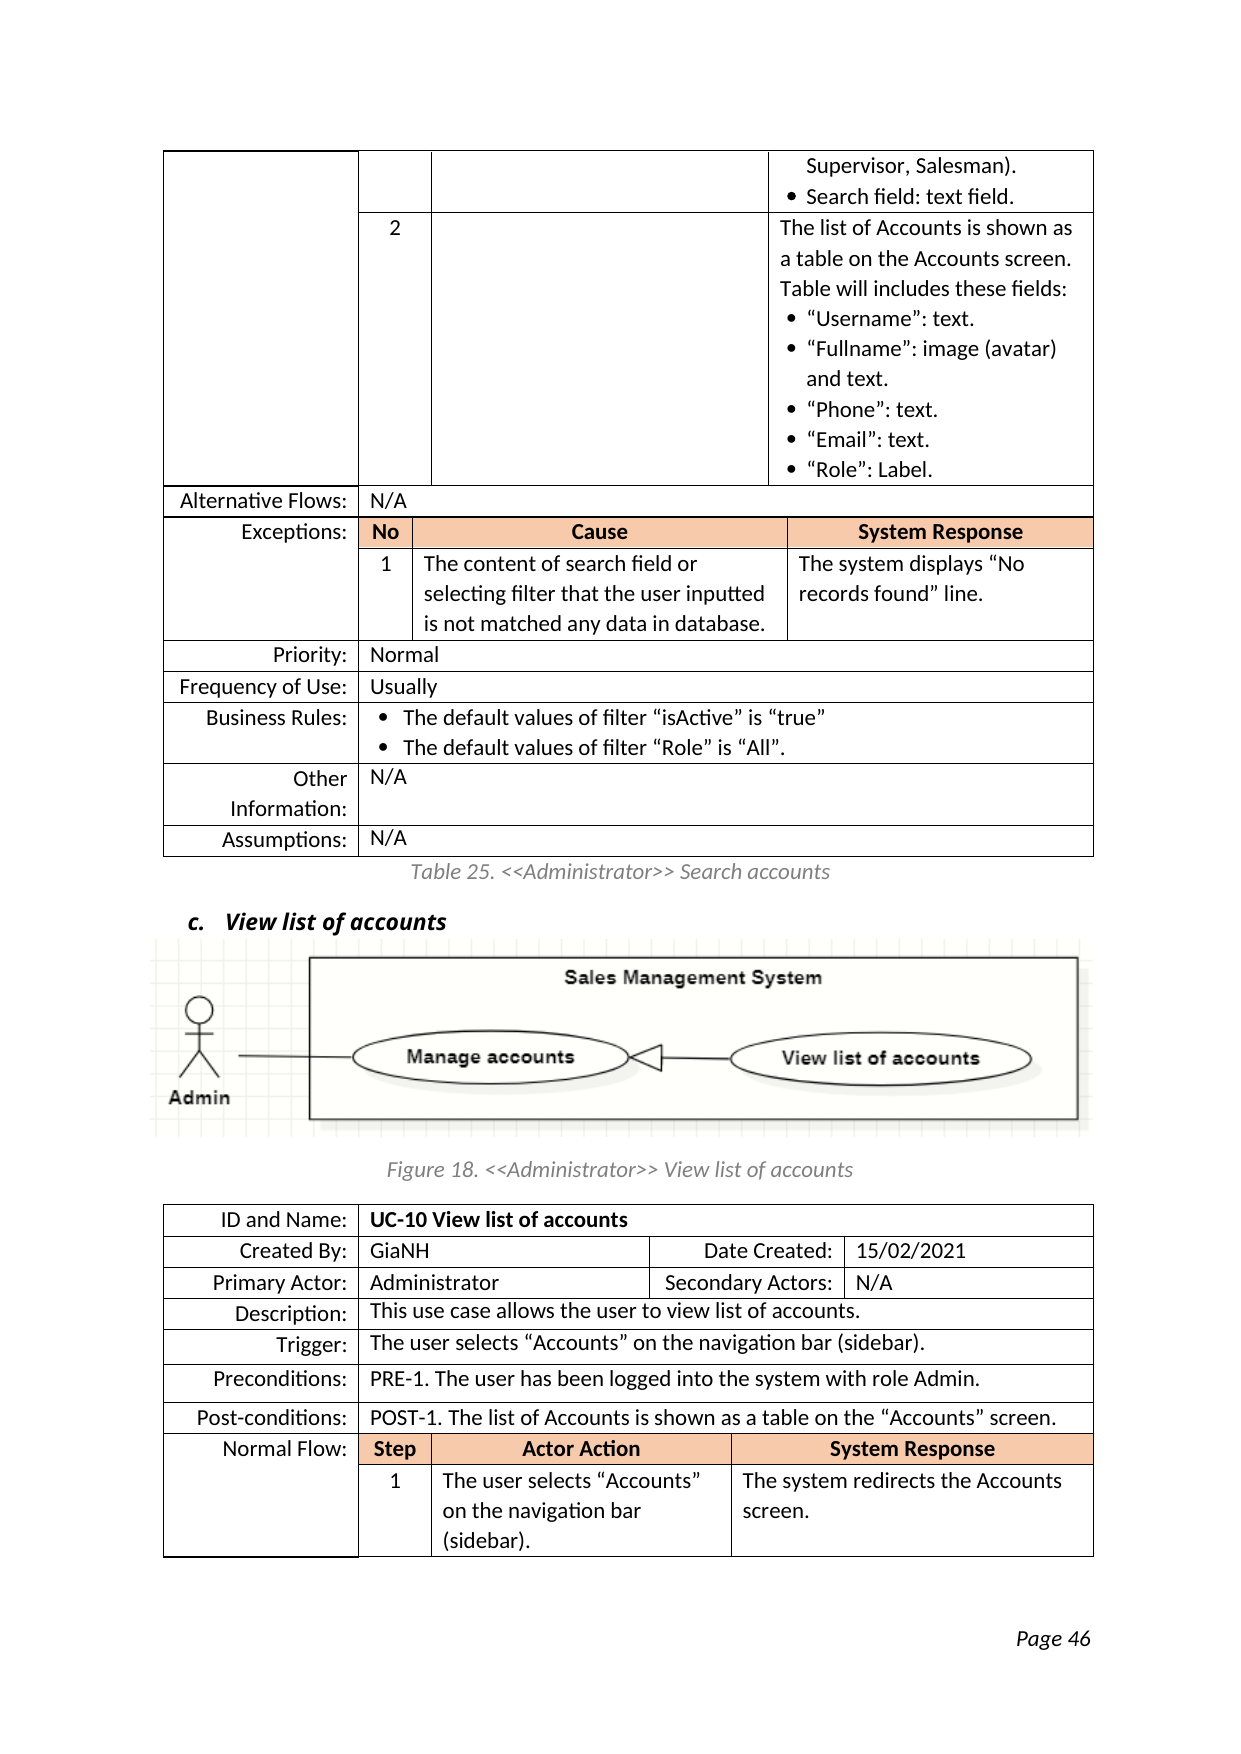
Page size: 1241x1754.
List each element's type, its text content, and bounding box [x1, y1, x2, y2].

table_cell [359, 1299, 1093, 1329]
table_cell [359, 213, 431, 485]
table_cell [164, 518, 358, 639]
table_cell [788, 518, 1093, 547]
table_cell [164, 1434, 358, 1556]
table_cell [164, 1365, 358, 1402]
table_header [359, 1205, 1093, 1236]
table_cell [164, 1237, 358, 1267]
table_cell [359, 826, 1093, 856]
text Figure 18. <<Administrator>> View list of accounts [150, 1156, 1093, 1183]
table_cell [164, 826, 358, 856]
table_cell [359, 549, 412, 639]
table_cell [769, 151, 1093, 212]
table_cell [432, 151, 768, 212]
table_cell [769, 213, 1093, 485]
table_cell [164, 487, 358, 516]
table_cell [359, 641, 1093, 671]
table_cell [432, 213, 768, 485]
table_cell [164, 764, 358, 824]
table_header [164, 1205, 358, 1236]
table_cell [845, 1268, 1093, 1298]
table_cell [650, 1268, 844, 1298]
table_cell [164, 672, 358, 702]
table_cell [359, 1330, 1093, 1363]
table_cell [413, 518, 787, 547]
picture [150, 939, 1093, 1137]
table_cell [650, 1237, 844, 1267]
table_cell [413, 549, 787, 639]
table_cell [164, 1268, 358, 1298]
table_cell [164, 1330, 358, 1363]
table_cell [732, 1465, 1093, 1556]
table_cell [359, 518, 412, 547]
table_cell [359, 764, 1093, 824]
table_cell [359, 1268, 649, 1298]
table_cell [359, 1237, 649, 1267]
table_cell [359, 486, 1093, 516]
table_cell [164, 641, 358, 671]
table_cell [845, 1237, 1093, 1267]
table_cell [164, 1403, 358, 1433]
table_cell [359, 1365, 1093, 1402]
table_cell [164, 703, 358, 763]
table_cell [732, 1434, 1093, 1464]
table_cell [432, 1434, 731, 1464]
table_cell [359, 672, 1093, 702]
text Table 25. <<Administrator>> Search accounts [150, 857, 1093, 885]
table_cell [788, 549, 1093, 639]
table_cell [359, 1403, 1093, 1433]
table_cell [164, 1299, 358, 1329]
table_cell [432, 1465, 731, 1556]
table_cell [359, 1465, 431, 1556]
subtitle View list of accounts [187, 906, 1093, 937]
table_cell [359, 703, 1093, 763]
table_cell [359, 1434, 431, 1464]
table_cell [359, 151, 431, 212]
